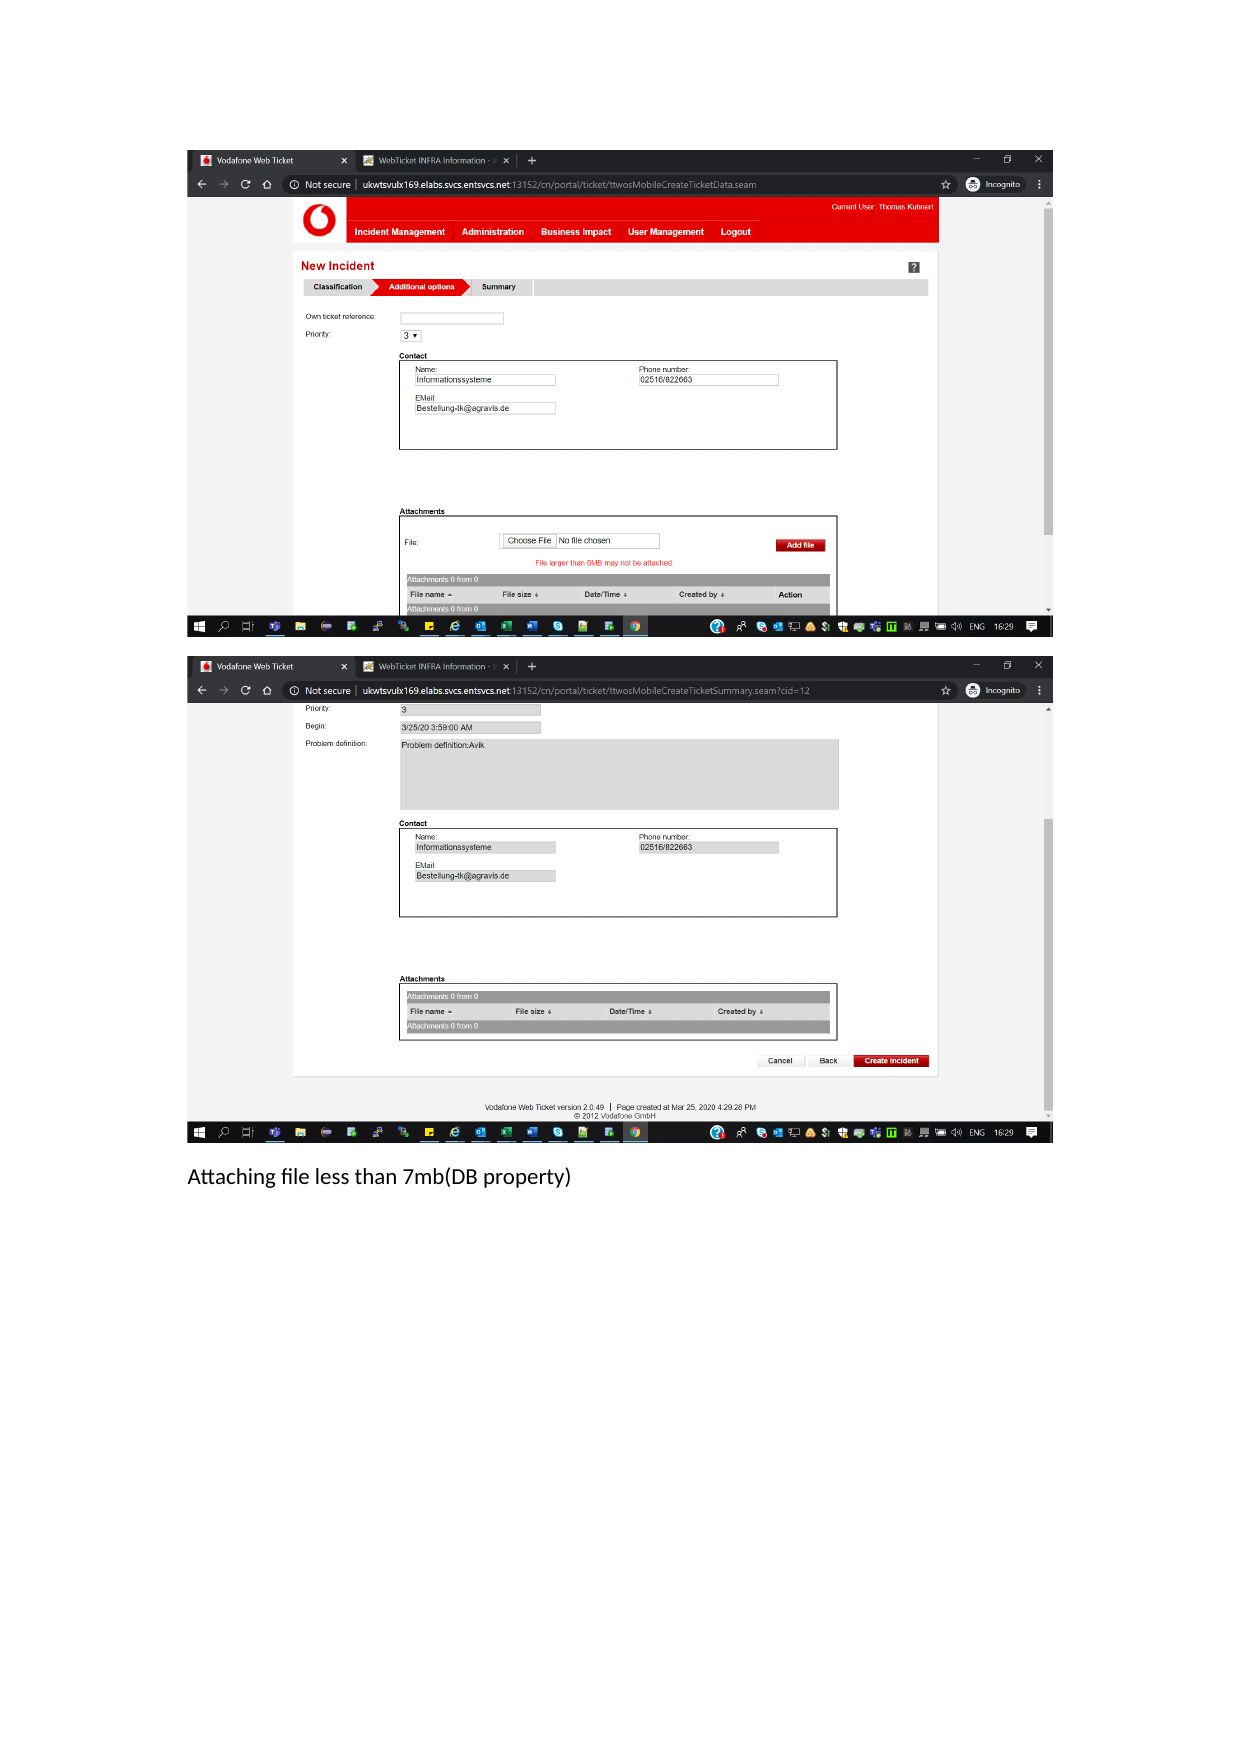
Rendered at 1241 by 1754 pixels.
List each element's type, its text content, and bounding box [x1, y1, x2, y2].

text Attaching file less than 7mb(DB property) [187, 1162, 1053, 1190]
picture [187, 656, 1053, 1143]
picture [187, 150, 1053, 637]
